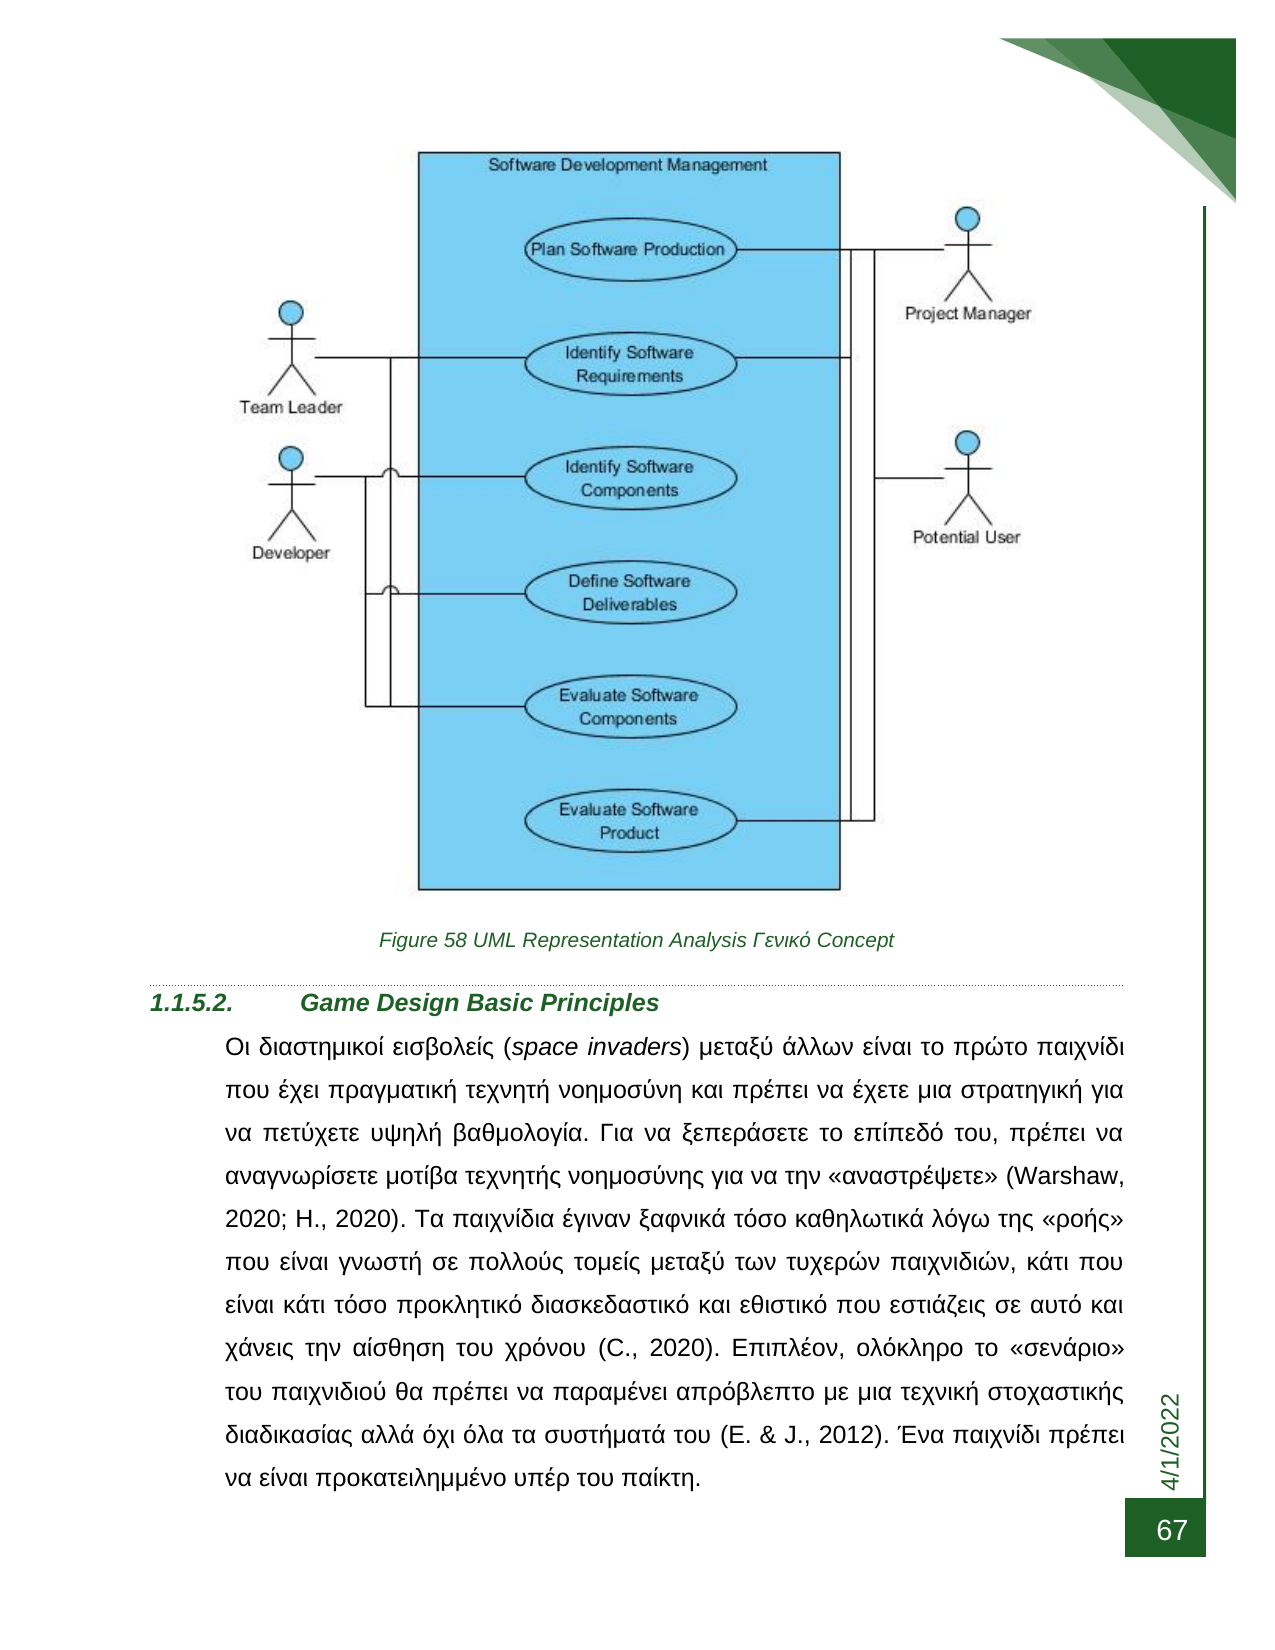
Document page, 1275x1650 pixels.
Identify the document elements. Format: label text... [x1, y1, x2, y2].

subtitle Game Design Basic Principles [150, 985, 1125, 1017]
text Οι διαστημικοί εισβολείς (space invaders) μεταξύ άλλων είναι το πρώτο παιχνίδι που έχει πραγματική τεχνητή νοημοσύνη και πρέπει να έχετε μια στρατηγική για να πετύχετε υψηλή βαθμολογία. Για να ξεπεράσετε το επίπεδό του, πρέπει να αναγνωρίσετε μοτίβα τεχνητής νοημοσύνης για να την «αναστρέψετε» . Τα παιχνίδια έγιναν ξαφνικά τόσο καθηλωτικά λόγω της «ροής» που είναι γνωστή σε πολλούς τομείς μεταξύ των τυχερών παιχνιδιών, κάτι που είναι κάτι τόσο προκλητικό διασκεδαστικό και εθιστικό που εστιάζεις σε αυτό και χάνεις την αίσθηση του χρόνου . Επιπλέον, ολόκληρο το «σενάριο» του παιχνιδιού θα πρέπει να παραμένει απρόβλεπτο με μια τεχνική στοχαστικής διαδικασίας αλλά όχι όλα τα συστήματά του . Ένα παιχνίδι πρέπει να είναι προκατειλημμένο υπέρ του παίκτη. [225, 1031, 1125, 1491]
text Figure 59 UML Representation Analysis Γενικό Concept [150, 928, 1125, 952]
picture [221, 38, 1236, 897]
